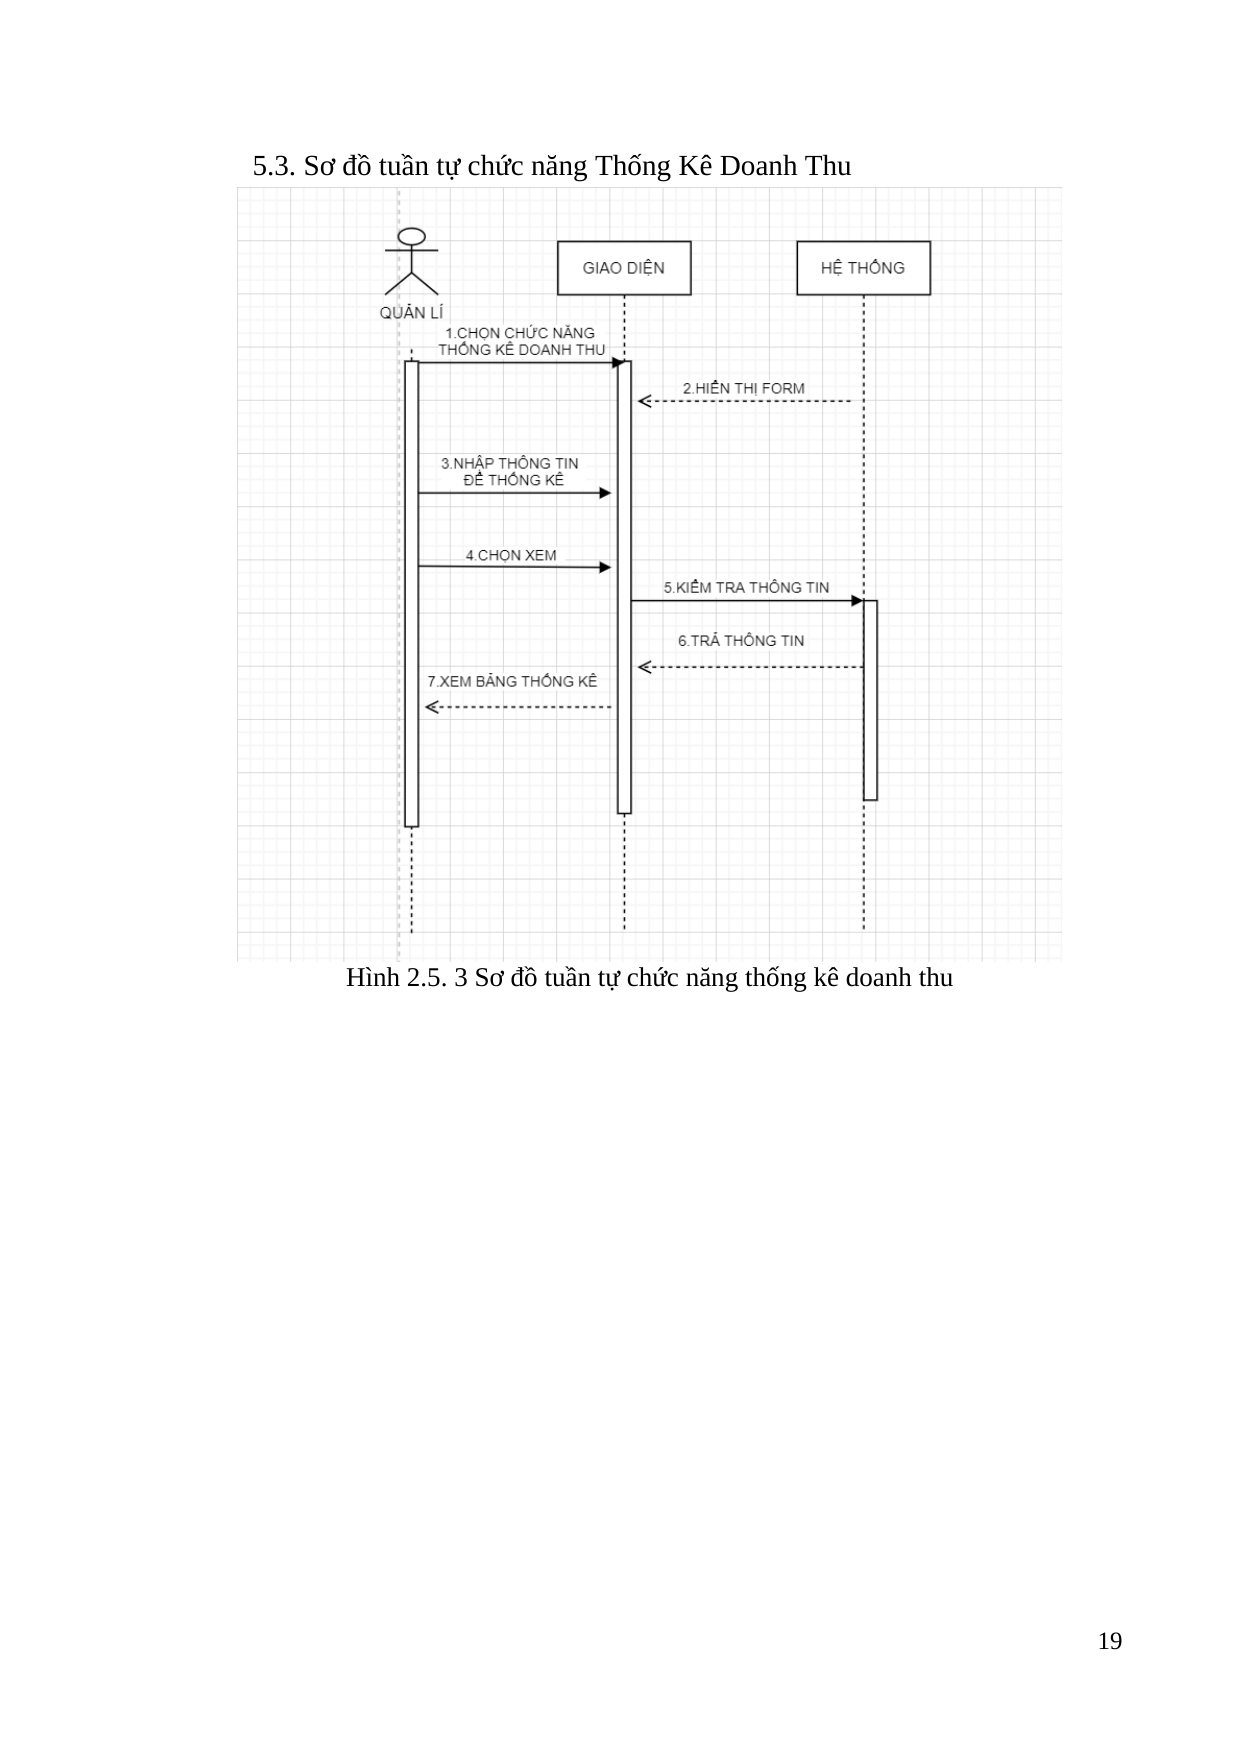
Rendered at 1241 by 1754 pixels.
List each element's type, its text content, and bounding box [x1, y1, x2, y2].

text Hình 2.5. 3 Sơ đồ tuần tự chức năng thống kê doanh thu [177, 961, 1122, 993]
subtitle 5.3. Sơ đồ tuần tự chức năng Thống Kê Doanh Thu [252, 148, 1122, 181]
